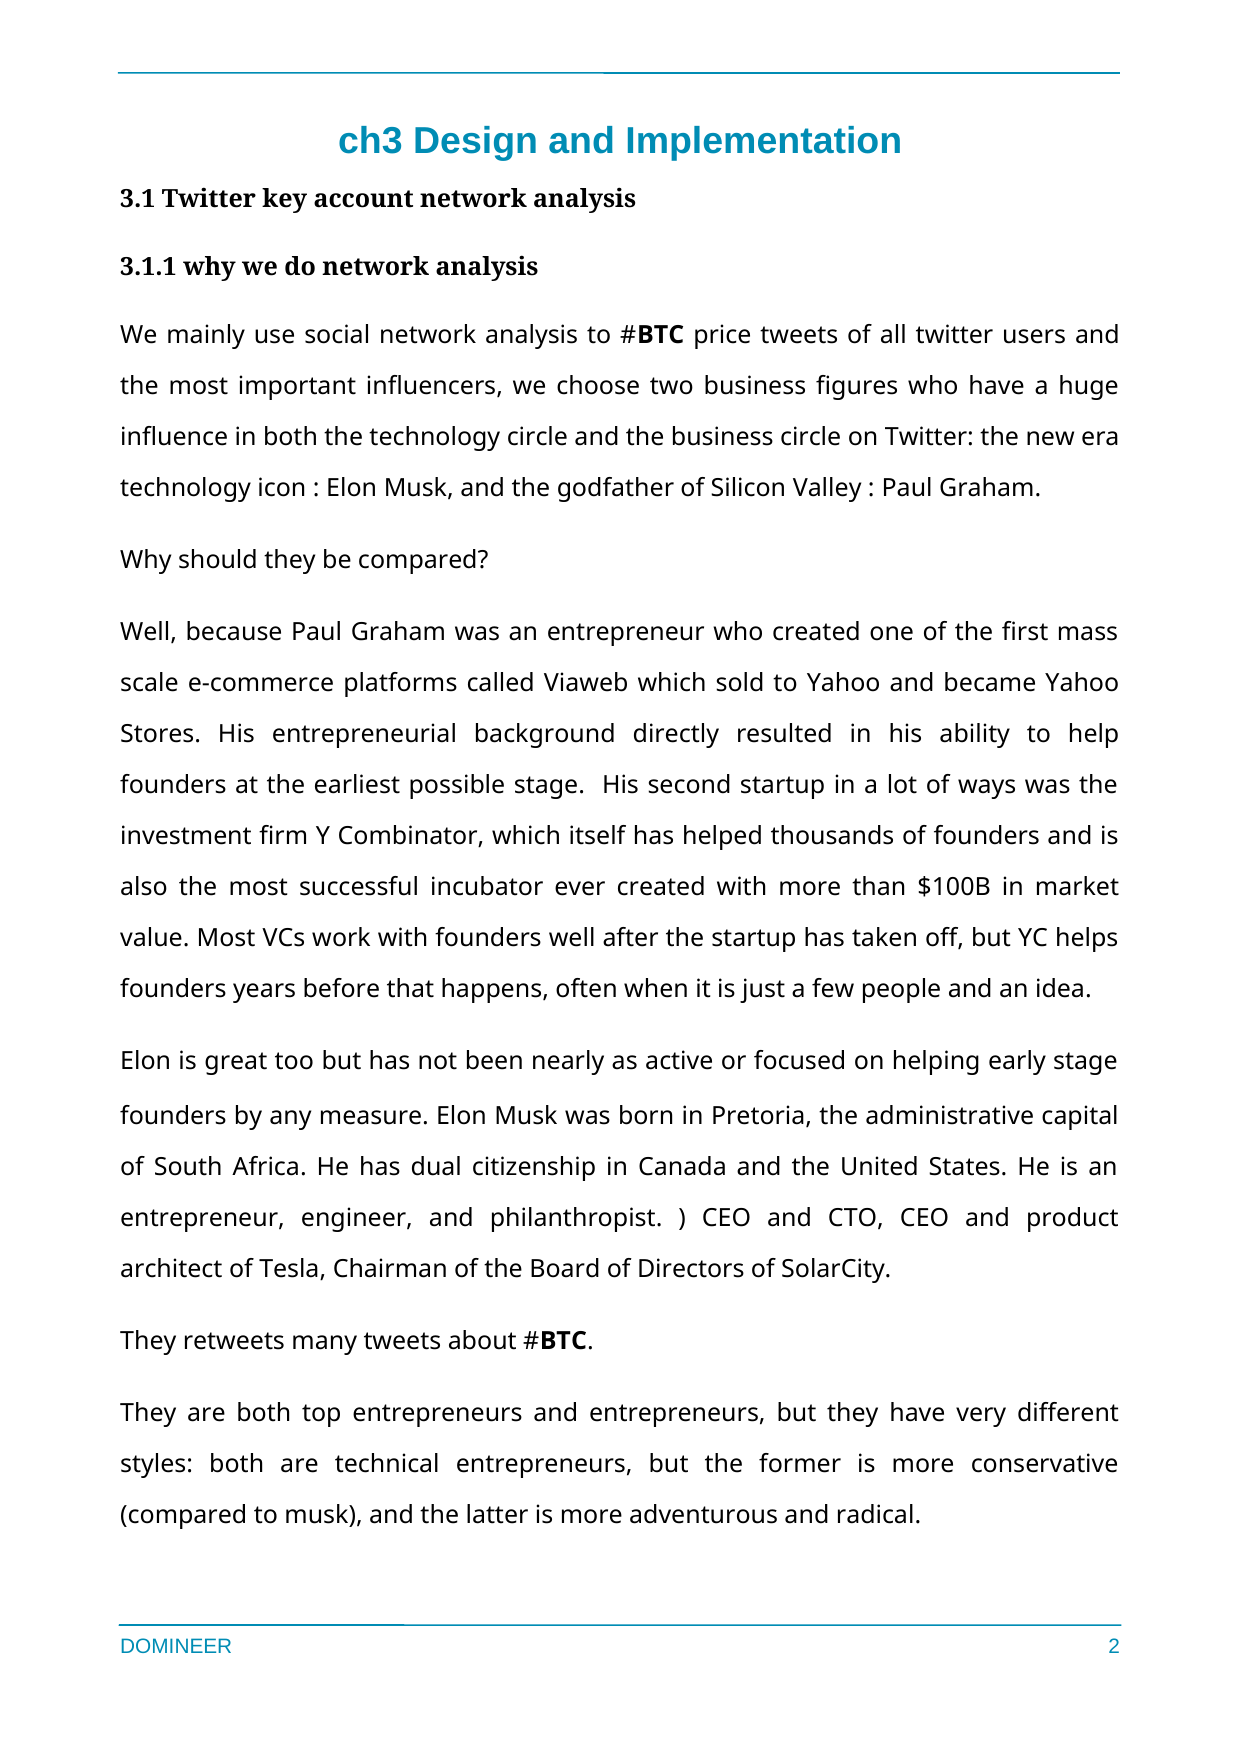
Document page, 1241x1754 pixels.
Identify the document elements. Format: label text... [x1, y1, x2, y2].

text We mainly use social network analysis to #BTC price tweets of all twitter users and the most important influencers, we choose two business figures who have a huge influence in both the technology circle and the business circle on Twitter: the new era technology icon : Elon Musk, and the godfather of Silicon Valley : Paul Graham. [120, 317, 1120, 504]
text 3.1.1 why we do network analysis [120, 249, 1120, 283]
text 3.1 Twitter key account network analysis [120, 181, 1120, 215]
text ch3 Design and Implementation [120, 119, 1120, 162]
text They are both top entrepreneurs and entrepreneurs, but they have very different styles: both are technical entrepreneurs, but the former is more conservative (compared to musk), and the latter is more adventurous and radical. [120, 1394, 1120, 1530]
text They retweets many tweets about #BTC. [120, 1322, 1120, 1356]
text Elon is great too but has not been nearly as active or focused on helping early stage founders by any measure. Elon Musk was born in Pretoria, the administrative capital of South Africa. He has dual citizenship in Canada and the United States. He is an entrepreneur, engineer, and philanthropist. ) CEO and CTO, CEO and product architect of Tesla, Chairman of the Board of Directors of SolarCity. [120, 1043, 1120, 1284]
text Well, because Paul Graham was an entrepreneur who created one of the first mass scale e-commerce platforms called Viaweb which sold to Yahoo and became Yahoo Stores. His entrepreneurial background directly resulted in his ability to help founders at the earliest possible stage. His second startup in a lot of ways was the investment firm Y Combinator, which itself has helped thousands of founders and is also the most successful incubator ever created with more than $100B in market value. Most VCs work with founders well after the startup has taken off, but YC helps founders years before that happens, often when it is just a few people and an idea. [120, 614, 1120, 1005]
text Why should they be compared? [120, 542, 1120, 576]
